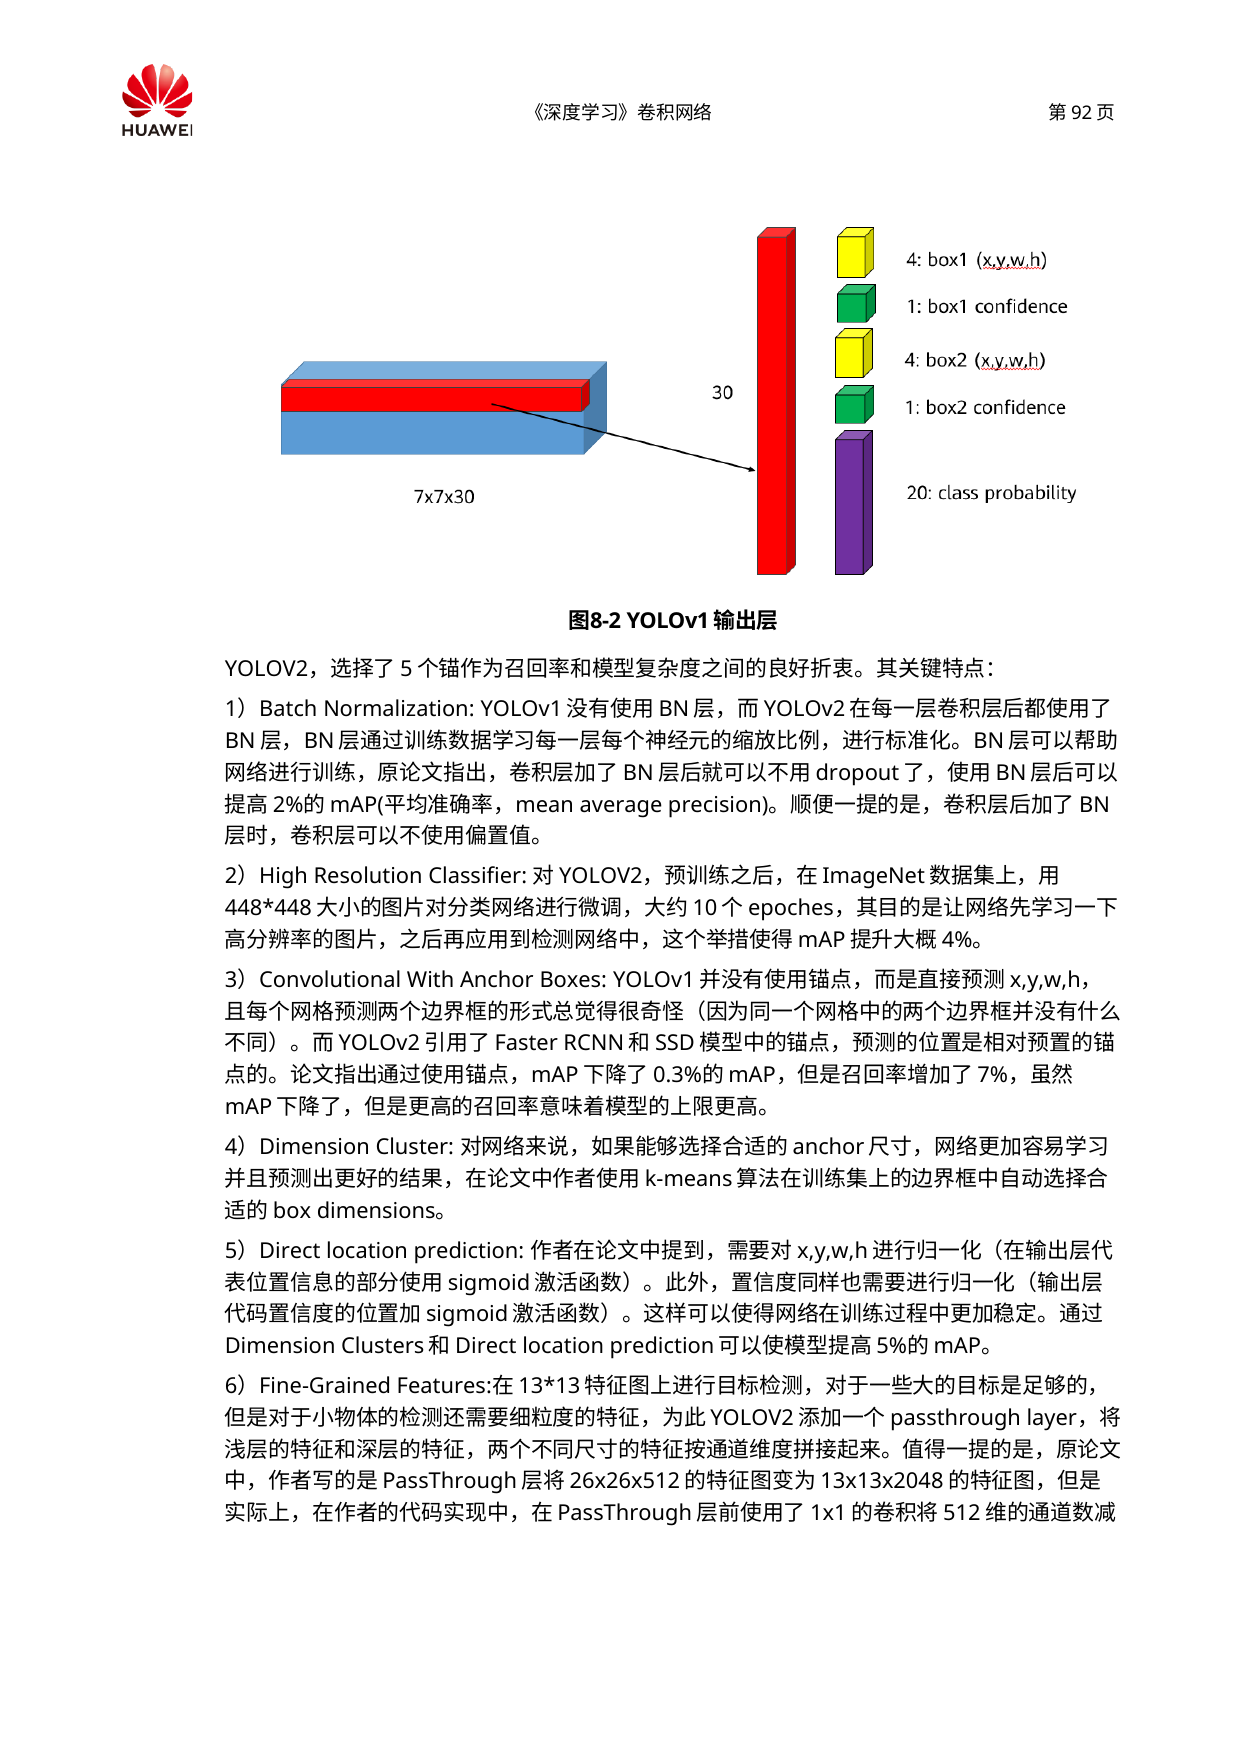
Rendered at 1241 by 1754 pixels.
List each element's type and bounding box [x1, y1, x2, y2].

picture [122, 64, 193, 136]
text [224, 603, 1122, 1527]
picture [224, 177, 1111, 595]
